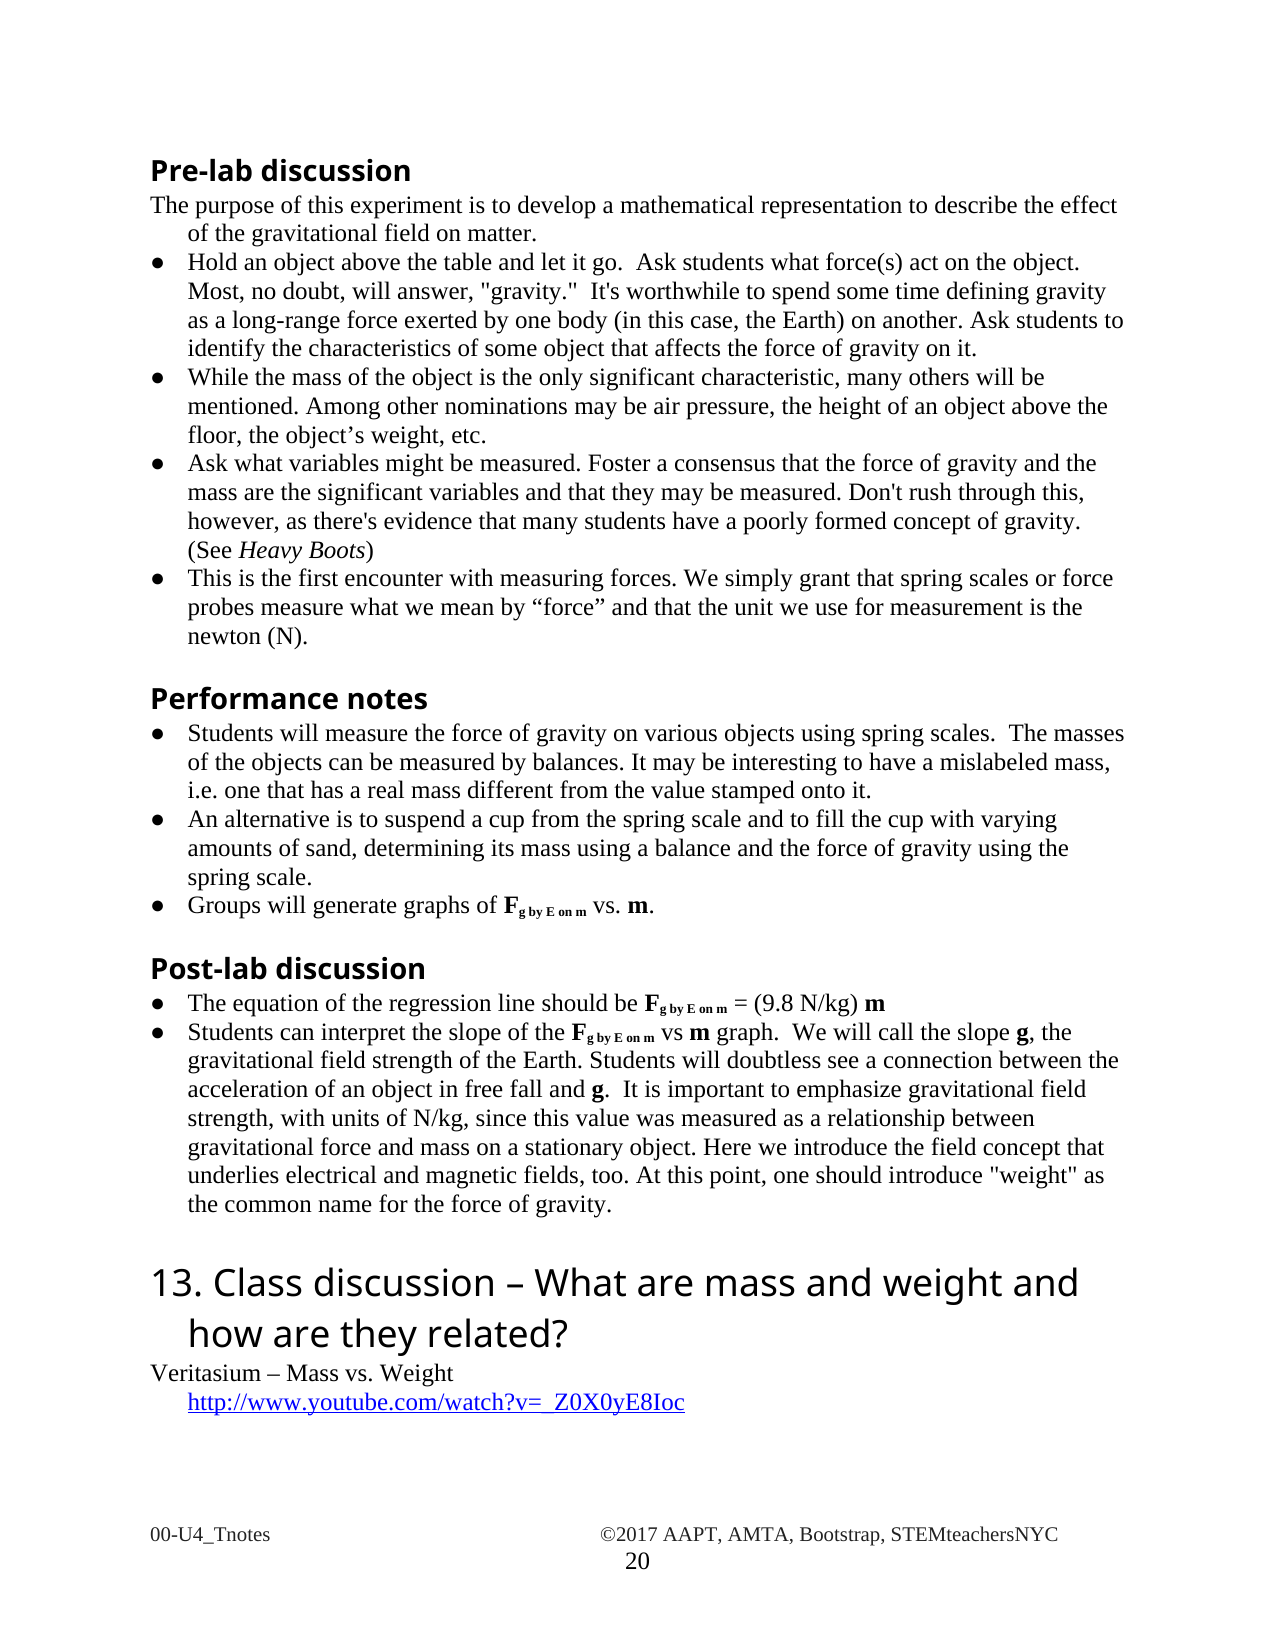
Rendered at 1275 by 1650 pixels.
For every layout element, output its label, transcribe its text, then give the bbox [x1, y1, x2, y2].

list An alternative is to suspend a cup from the spring scale and to fill the cup with varying amounts of sand, determining its mass using a balance and the force of gravity using the spring scale. [150, 804, 1125, 891]
list Students can interpret the slope of the Fg by E on m vs m graph. We will call the slope g, the gravitational field strength of the Earth. Students will doubtless see a connection between the acceleration of an object in free fall and g. It is important to emphasize gravitational field strength, with units of N/kg, since this value was measured as a relationship between gravitational force and mass on a stationary object. Here we introduce the field concept that underlies electrical and magnetic fields, too. At this point, one should introduce "weight" as the common name for the force of gravity. [150, 1017, 1125, 1218]
text The purpose of this experiment is to develop a mathematical representation to describe the effect of the gravitational field on matter. [150, 190, 1125, 247]
subtitle Post-lab discussion [150, 948, 1125, 988]
list Hold an object above the table and let it go. Ask students what force(s) act on the object. Most, no doubt, will answer, "gravity." It's worthwhile to spend some time defining gravity as a long-range force exerted by one body (in this case, the Earth) on another. Ask students to identify the characteristics of some object that affects the force of gravity on it. [150, 247, 1125, 362]
text 13. Class discussion – What are mass and weight and how are they related? [150, 1256, 1125, 1358]
subtitle Pre-lab discussion [150, 150, 1125, 190]
list Groups will generate graphs of Fg by E on m vs. m. [150, 891, 1125, 919]
text http://www.youtube.com/watch?v=_Z0X0yE8Ioc [150, 1387, 1125, 1416]
list Ask what variables might be measured. Foster a consensus that the force of gravity and the mass are the significant variables and that they may be measured. Don't rush through this, however, as there's evidence that many students have a poorly formed concept of gravity. (See Heavy Boots) [150, 448, 1125, 563]
list While the mass of the object is the only significant characteristic, many others will be mentioned. Among other nominations may be air pressure, the height of an object above the floor, the object’s weight, etc. [150, 362, 1125, 448]
list Students will measure the force of gravity on various objects using spring scales. The masses of the objects can be measured by balances. It may be interesting to have a mislabeled mass, i.e. one that has a real mass different from the value stamped onto it. [150, 718, 1125, 804]
subtitle Performance notes [150, 678, 1125, 718]
list This is the first encounter with measuring forces. We simply grant that spring scales or force probes measure what we mean by “force” and that the unit we use for measurement is the newton (N). [150, 563, 1125, 650]
list The equation of the regression line should be Fg by E on m = (9.8 N/kg) m [150, 988, 1125, 1017]
text Veritasium – Mass vs. Weight [150, 1358, 1125, 1387]
